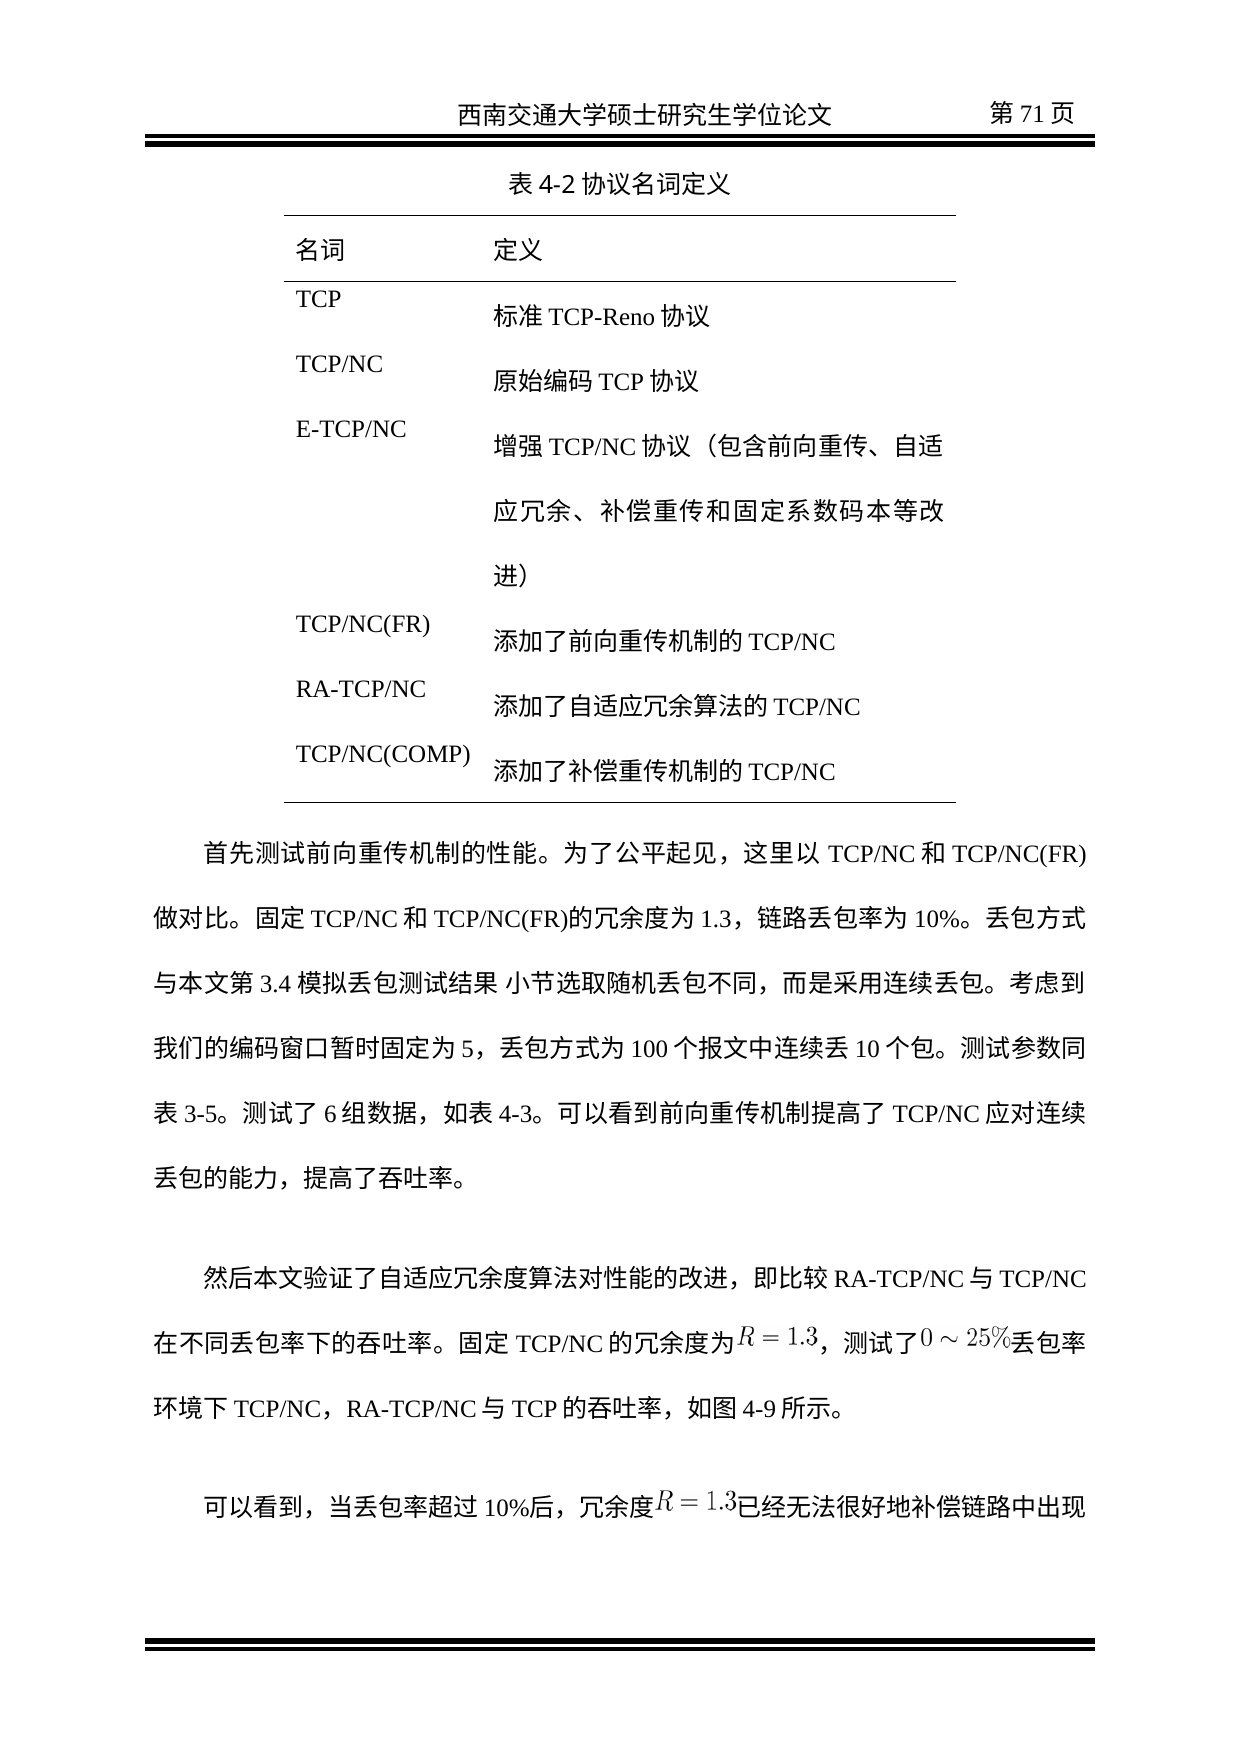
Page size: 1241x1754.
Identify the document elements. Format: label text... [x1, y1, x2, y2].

table_cell TCP [284, 282, 482, 347]
table_cell 原始编码TCP协议 [482, 347, 956, 412]
table_cell 标准TCP-Reno协议 [482, 282, 956, 347]
text 首先测试前向重传机制的性能。为了公平起见，这里以TCP/NC和TCP/NC(FR)做对比。固定TCP/NC和TCP/NC(FR)的冗余度为1.3，链路丢包率为10%。丢包方式与本文第3.4 模拟丢包测试结果 小节选取随机丢包不同，而是采用连续丢包。考虑到我们的编码窗口暂时固定为5，丢包方式为100个报文中连续丢10个包。测试参数同表3-5。测试了6组数据，如表4-3。可以看到前向重传机制提高了TCP/NC应对连续丢包的能力，提高了吞吐率。 [153, 819, 1087, 1209]
table_cell TCP/NC [284, 347, 482, 412]
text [153, 1473, 1087, 1538]
table_cell 添加了补偿重传机制的TCP/NC [482, 737, 956, 802]
table_cell TCP/NC(COMP) [284, 737, 482, 802]
table_cell 增强TCP/NC协议（包含前向重传、自适应冗余、补偿重传和固定系数码本等改进） [482, 412, 956, 607]
table_cell RA-TCP/NC [284, 672, 482, 737]
text 然后本文验证了自适应冗余度算法对性能的改进，即比较RA-TCP/NC与TCP/NC在不同丢包率下的吞吐率。固定TCP/NC的冗余度为，测试了丢包率环境下TCP/NC，RA-TCP/NC与TCP的吞吐率，如图4-9所示。 [153, 1244, 1087, 1439]
table_cell TCP/NC(FR) [284, 607, 482, 672]
table_cell E-TCP/NC [284, 412, 482, 607]
table_cell 添加了前向重传机制的TCP/NC [482, 607, 956, 672]
table_header 名词 [284, 216, 482, 281]
table_header 定义 [482, 216, 956, 281]
table_cell 添加了自适应冗余算法的TCP/NC [482, 672, 956, 737]
text 表4-2 协议名词定义 [153, 150, 1087, 215]
